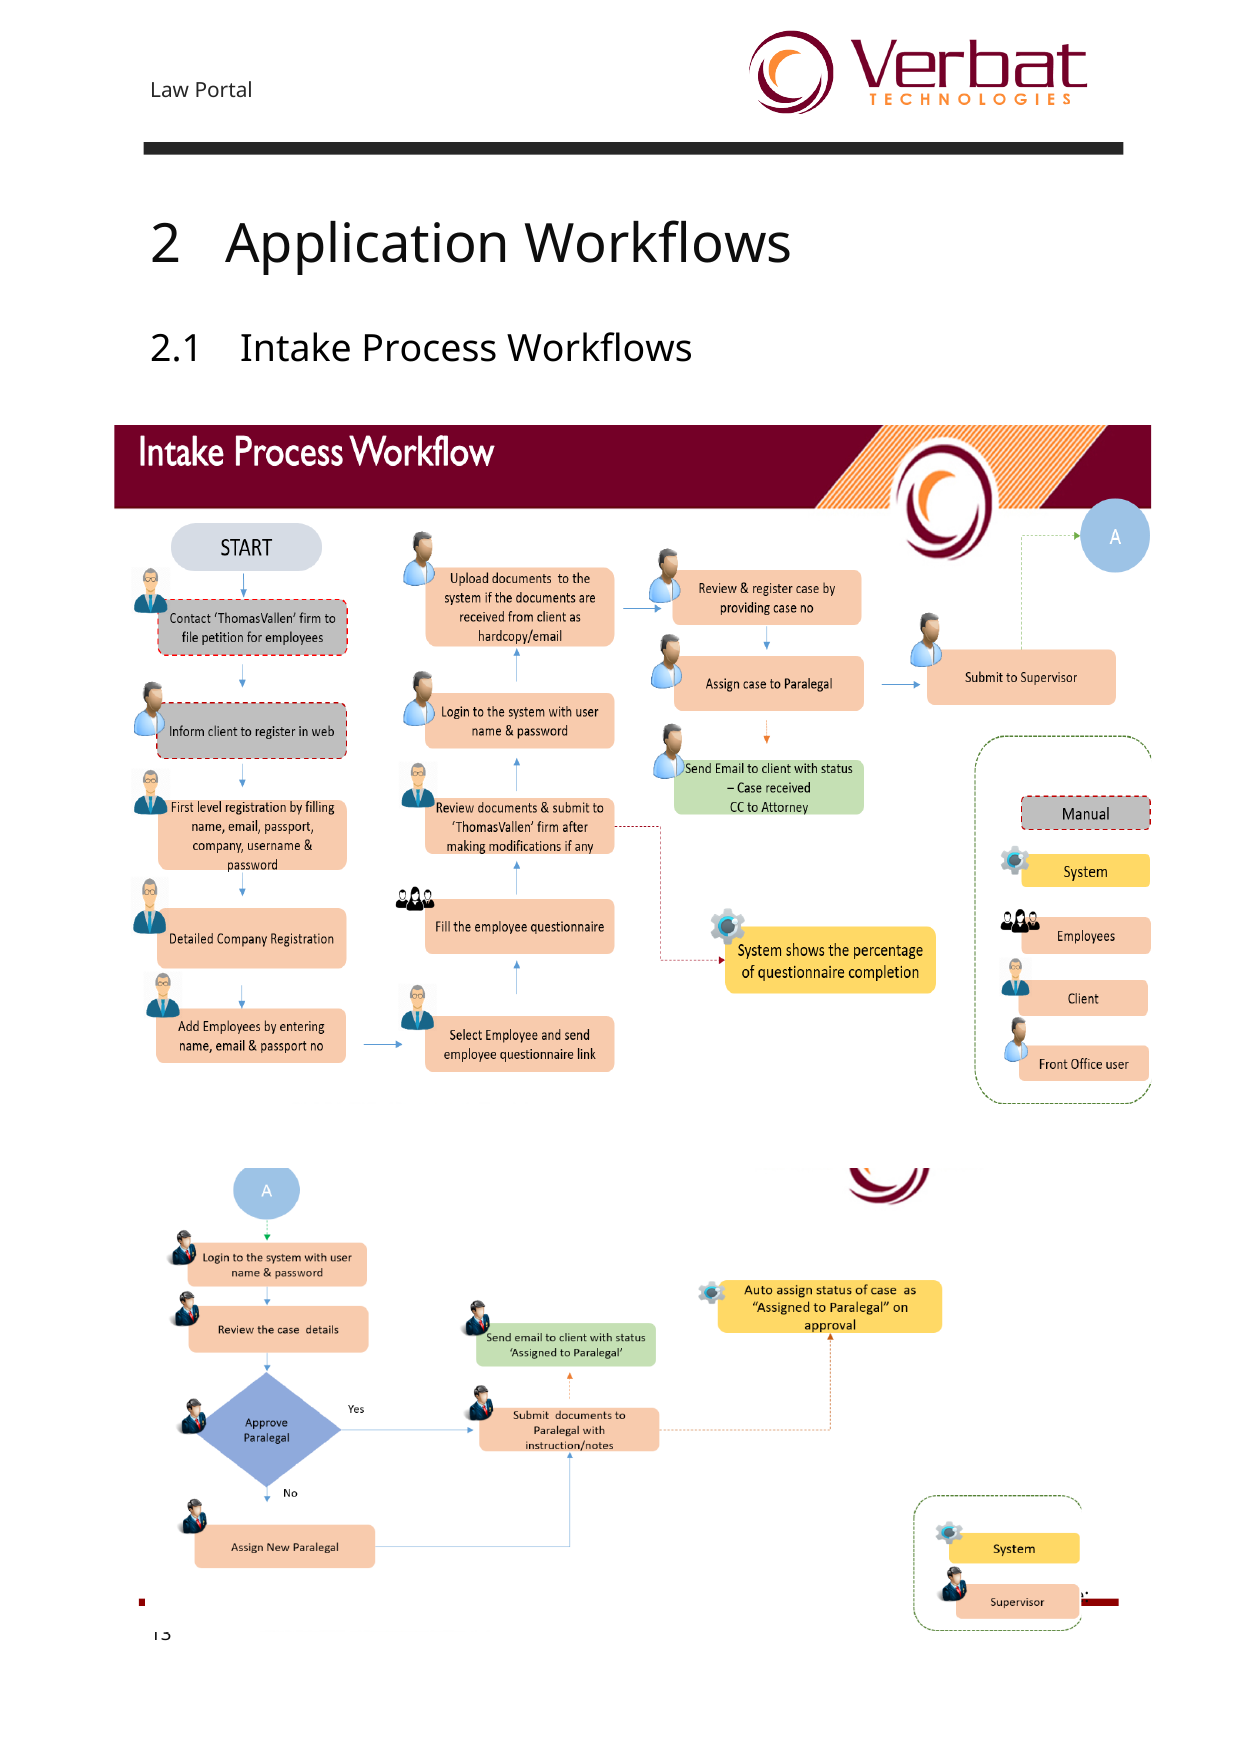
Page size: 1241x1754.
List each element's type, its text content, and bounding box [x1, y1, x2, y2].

picture [143, 1168, 1081, 1631]
subtitle Application Workflows [150, 204, 1090, 278]
subtitle Intake Process Workflows [150, 321, 1090, 372]
picture [745, 26, 1089, 114]
picture [113, 425, 1150, 1103]
